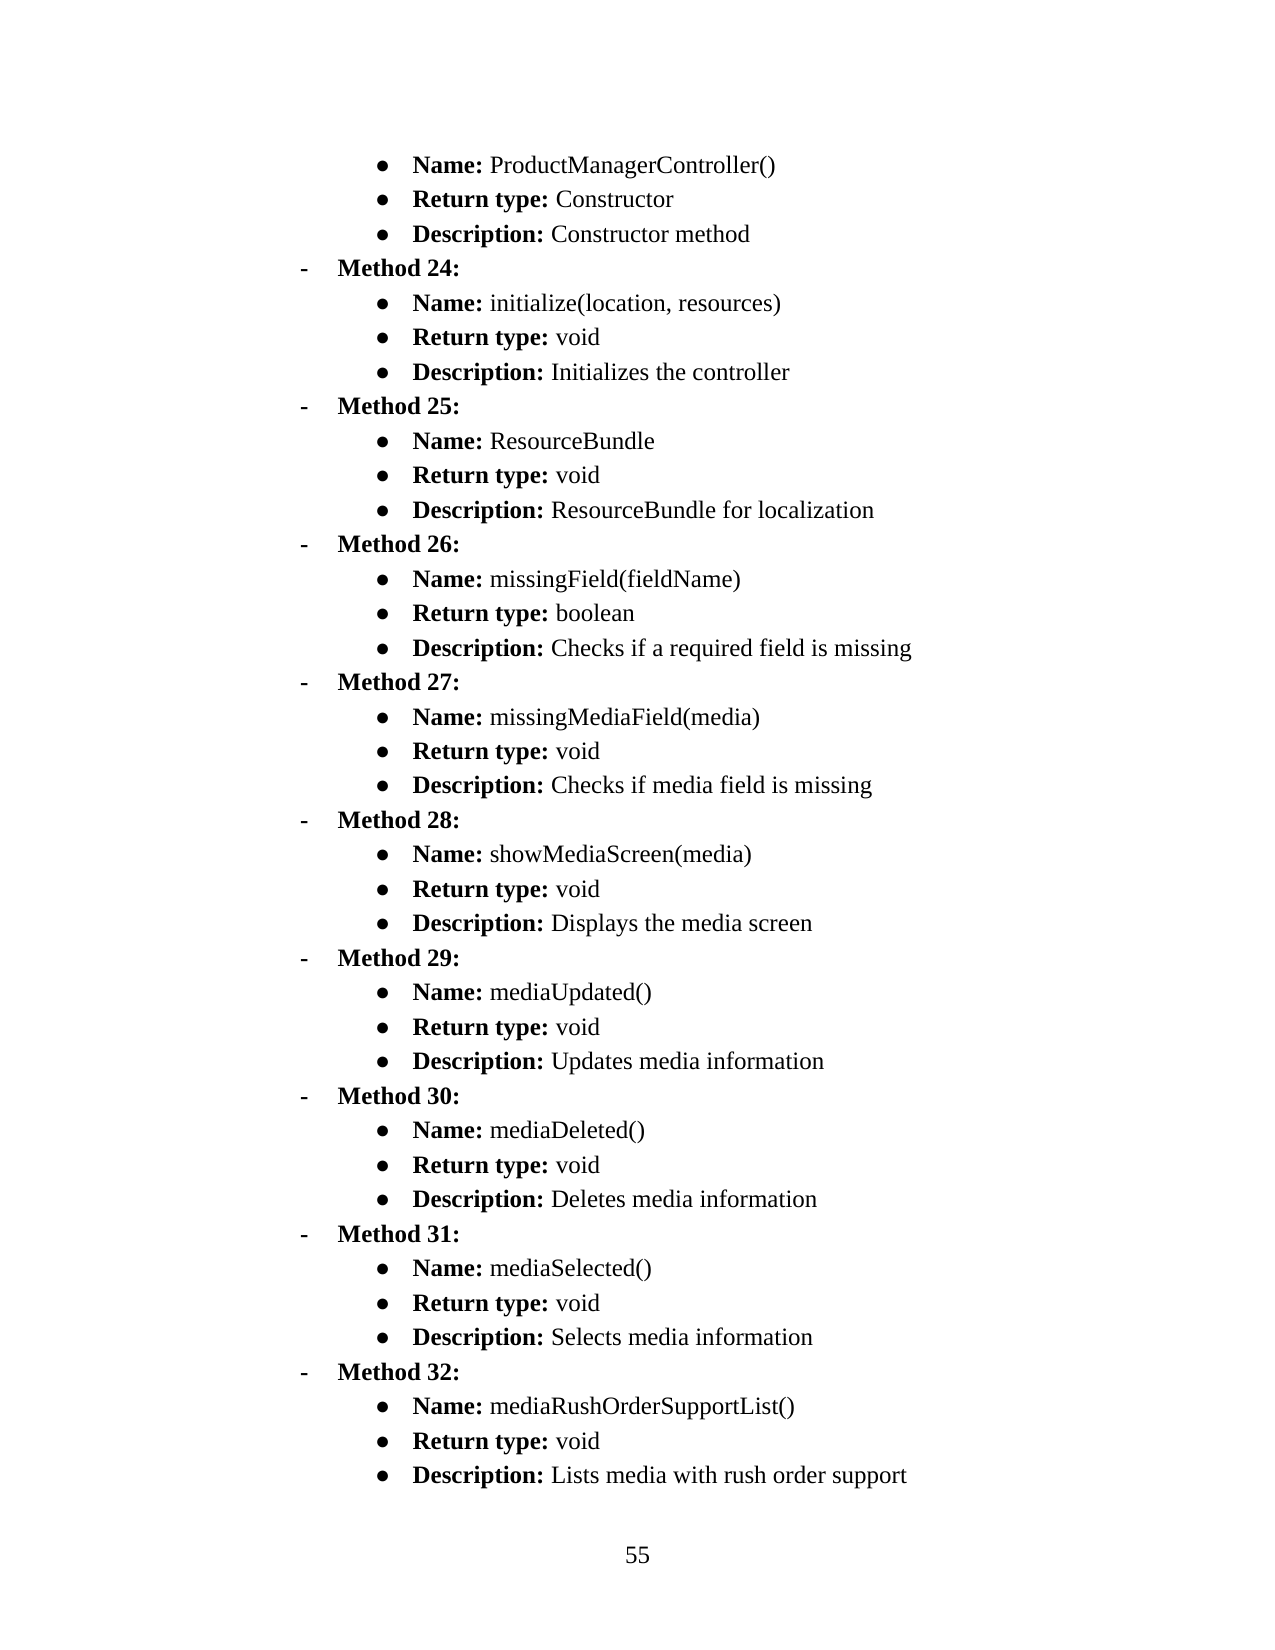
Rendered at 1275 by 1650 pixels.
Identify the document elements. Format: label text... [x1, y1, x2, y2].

list Return type: void [375, 1012, 1087, 1041]
list Description: Lists media with rush order support [375, 1460, 1087, 1489]
list Name: missingField(fieldName) [375, 564, 1087, 592]
list Method 31: [300, 1219, 1087, 1248]
list Return type: void [375, 1150, 1087, 1179]
list Name: ResourceBundle [375, 426, 1087, 454]
list Return type: void [375, 874, 1087, 903]
list Return type: void [375, 1288, 1087, 1317]
list Description: Checks if media field is missing [375, 771, 1087, 799]
list Description: ResourceBundle for localization [375, 495, 1087, 523]
list Return type: void [375, 1426, 1087, 1454]
list Description: Initializes the controller [375, 357, 1087, 386]
list Description: Displays the media screen [375, 908, 1087, 937]
list Name: mediaRushOrderSupportList() [375, 1391, 1087, 1420]
list Method 30: [300, 1081, 1087, 1110]
list Name: mediaDeleted() [375, 1115, 1087, 1144]
list Description: Selects media information [375, 1322, 1087, 1351]
list Description: Constructor method [375, 219, 1087, 248]
list Name: mediaSelected() [375, 1253, 1087, 1282]
list Return type: Constructor [375, 184, 1087, 213]
list Method 26: [300, 529, 1087, 558]
list Return type: boolean [375, 598, 1087, 627]
list Name: mediaUpdated() [375, 977, 1087, 1006]
list Description: Deletes media information [375, 1184, 1087, 1213]
list Name: initialize(location, resources) [375, 288, 1087, 317]
list Method 25: [300, 391, 1087, 420]
list Description: Checks if a required field is missing [375, 633, 1087, 661]
list Name: missingMediaField(media) [375, 702, 1087, 730]
list Description: Updates media information [375, 1046, 1087, 1075]
list Return type: void [375, 322, 1087, 351]
list Method 27: [300, 667, 1087, 696]
list Return type: void [375, 736, 1087, 765]
list Return type: void [375, 460, 1087, 489]
list Name: showMediaScreen(media) [375, 839, 1087, 868]
list Method 32: [300, 1357, 1087, 1386]
list Method 24: [300, 253, 1087, 282]
list Name: ProductManagerController() [375, 150, 1087, 179]
list Method 28: [300, 805, 1087, 834]
list Method 29: [300, 943, 1087, 972]
